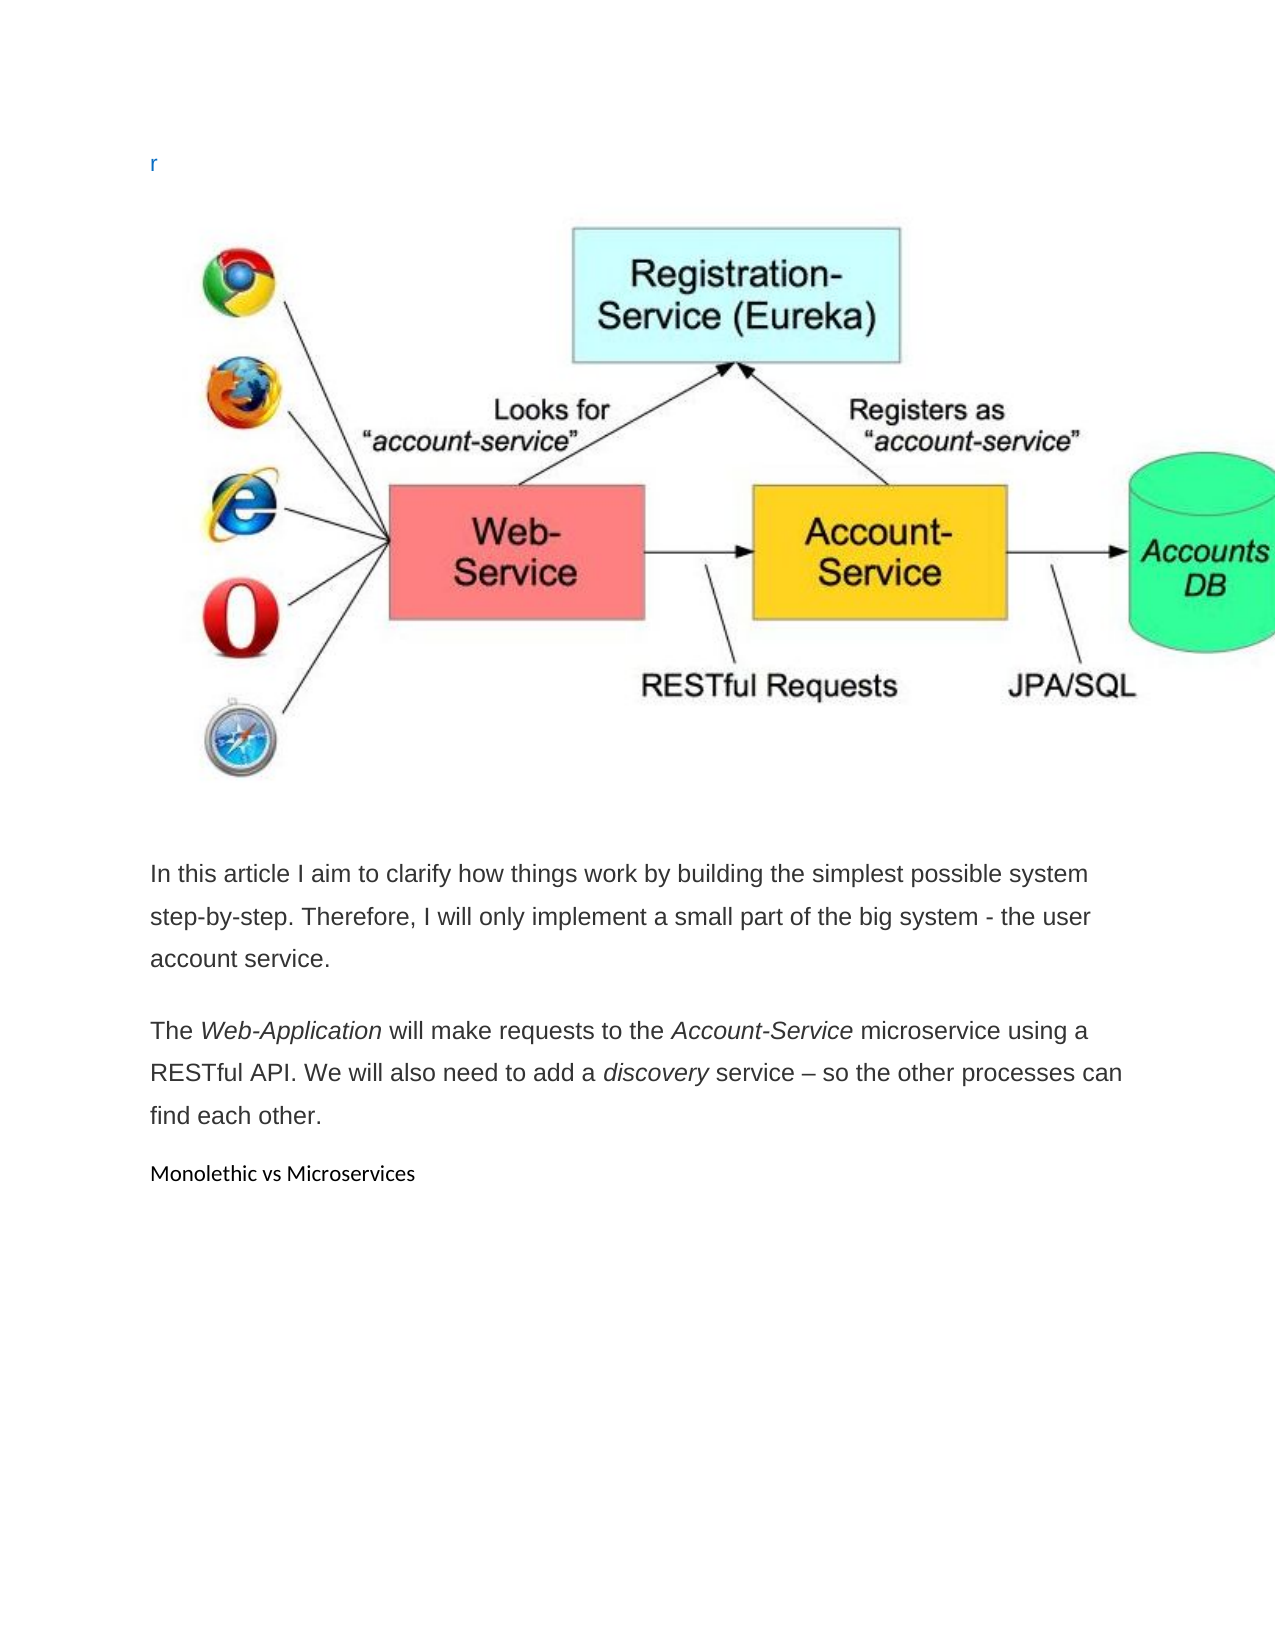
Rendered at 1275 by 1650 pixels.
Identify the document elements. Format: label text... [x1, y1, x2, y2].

picture [150, 180, 1275, 812]
text Monolethic vs Microservices [150, 1159, 1125, 1187]
text r [150, 150, 1125, 180]
text The Web-Application will make requests to the Account-Service microservice using a RESTful API. We will also need to add a discovery service – so the other processes can find each other. [150, 1002, 1125, 1129]
text In this article I aim to clarify how things work by building the simplest possible system step-by-step. Therefore, I will only implement a small part of the big system - the user account service. [150, 845, 1125, 973]
